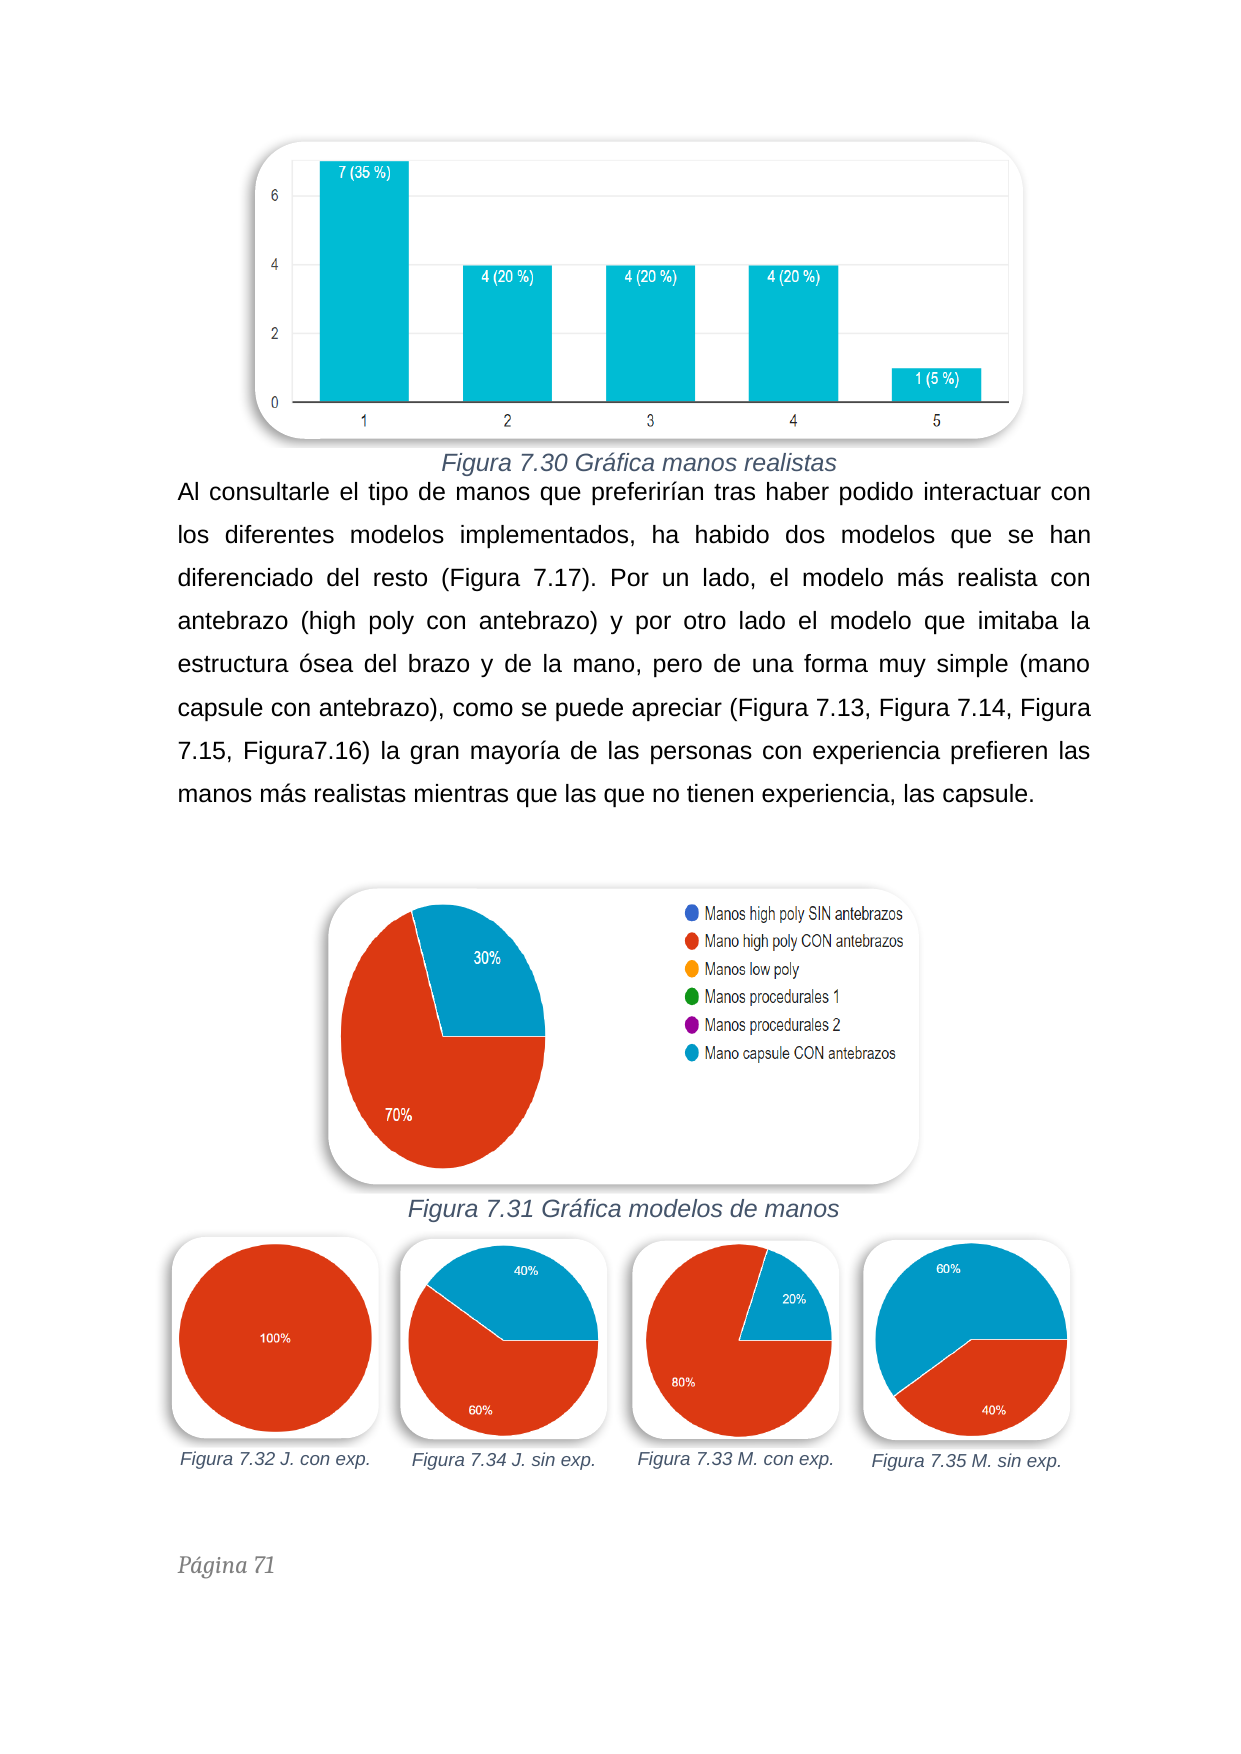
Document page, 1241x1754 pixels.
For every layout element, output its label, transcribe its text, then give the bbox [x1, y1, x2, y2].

picture [632, 1240, 840, 1439]
picture [255, 141, 1023, 439]
picture [328, 888, 919, 1185]
picture [171, 1236, 379, 1439]
picture [400, 1238, 608, 1440]
picture [863, 1239, 1071, 1441]
